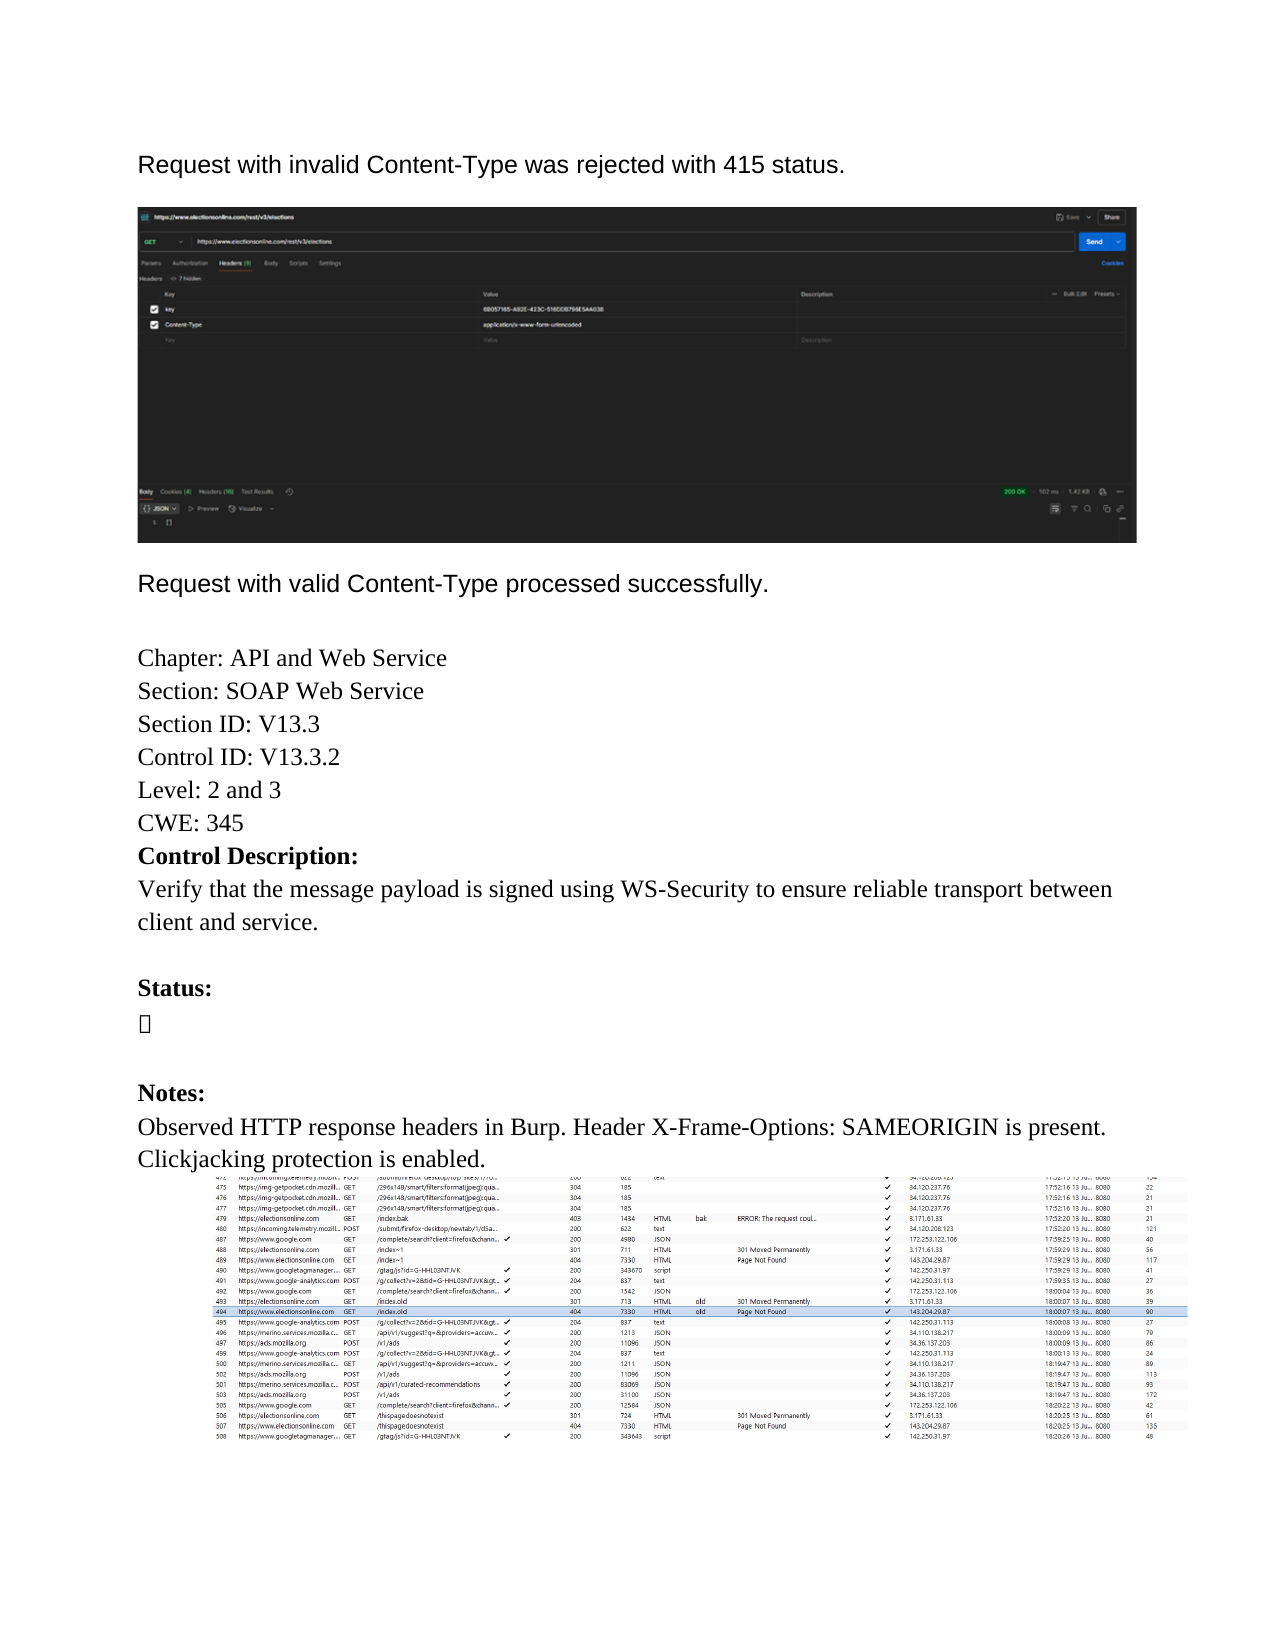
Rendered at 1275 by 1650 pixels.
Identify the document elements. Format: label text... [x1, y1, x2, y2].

text Notes: [137, 1078, 1146, 1107]
text CWE: 345 [137, 808, 1146, 837]
picture [137, 207, 1137, 543]
text Section ID: V13.3 [137, 709, 1146, 738]
picture [212, 1177, 1188, 1441]
text Status: [137, 973, 1146, 1002]
text Request with valid Content-Type processed successfully. [137, 569, 1146, 598]
text Section: SOAP Web Service [137, 676, 1146, 705]
text Verify that the message payload is signed using WS-Security to ensure reliable transport between client and service. [137, 874, 1146, 936]
text Observed HTTP response headers in Burp. Header X-Frame-Options: SAMEORIGIN is present. Clickjacking protection is enabled. [137, 1112, 1146, 1173]
text Chapter: API and Web Service [137, 643, 1146, 672]
text Level: 2 and 3 [137, 775, 1146, 804]
text Control ID: V13.3.2 [137, 742, 1146, 771]
text Control Description: [137, 841, 1146, 870]
text Request with invalid Content-Type was rejected with 415 status. [137, 150, 1146, 179]
